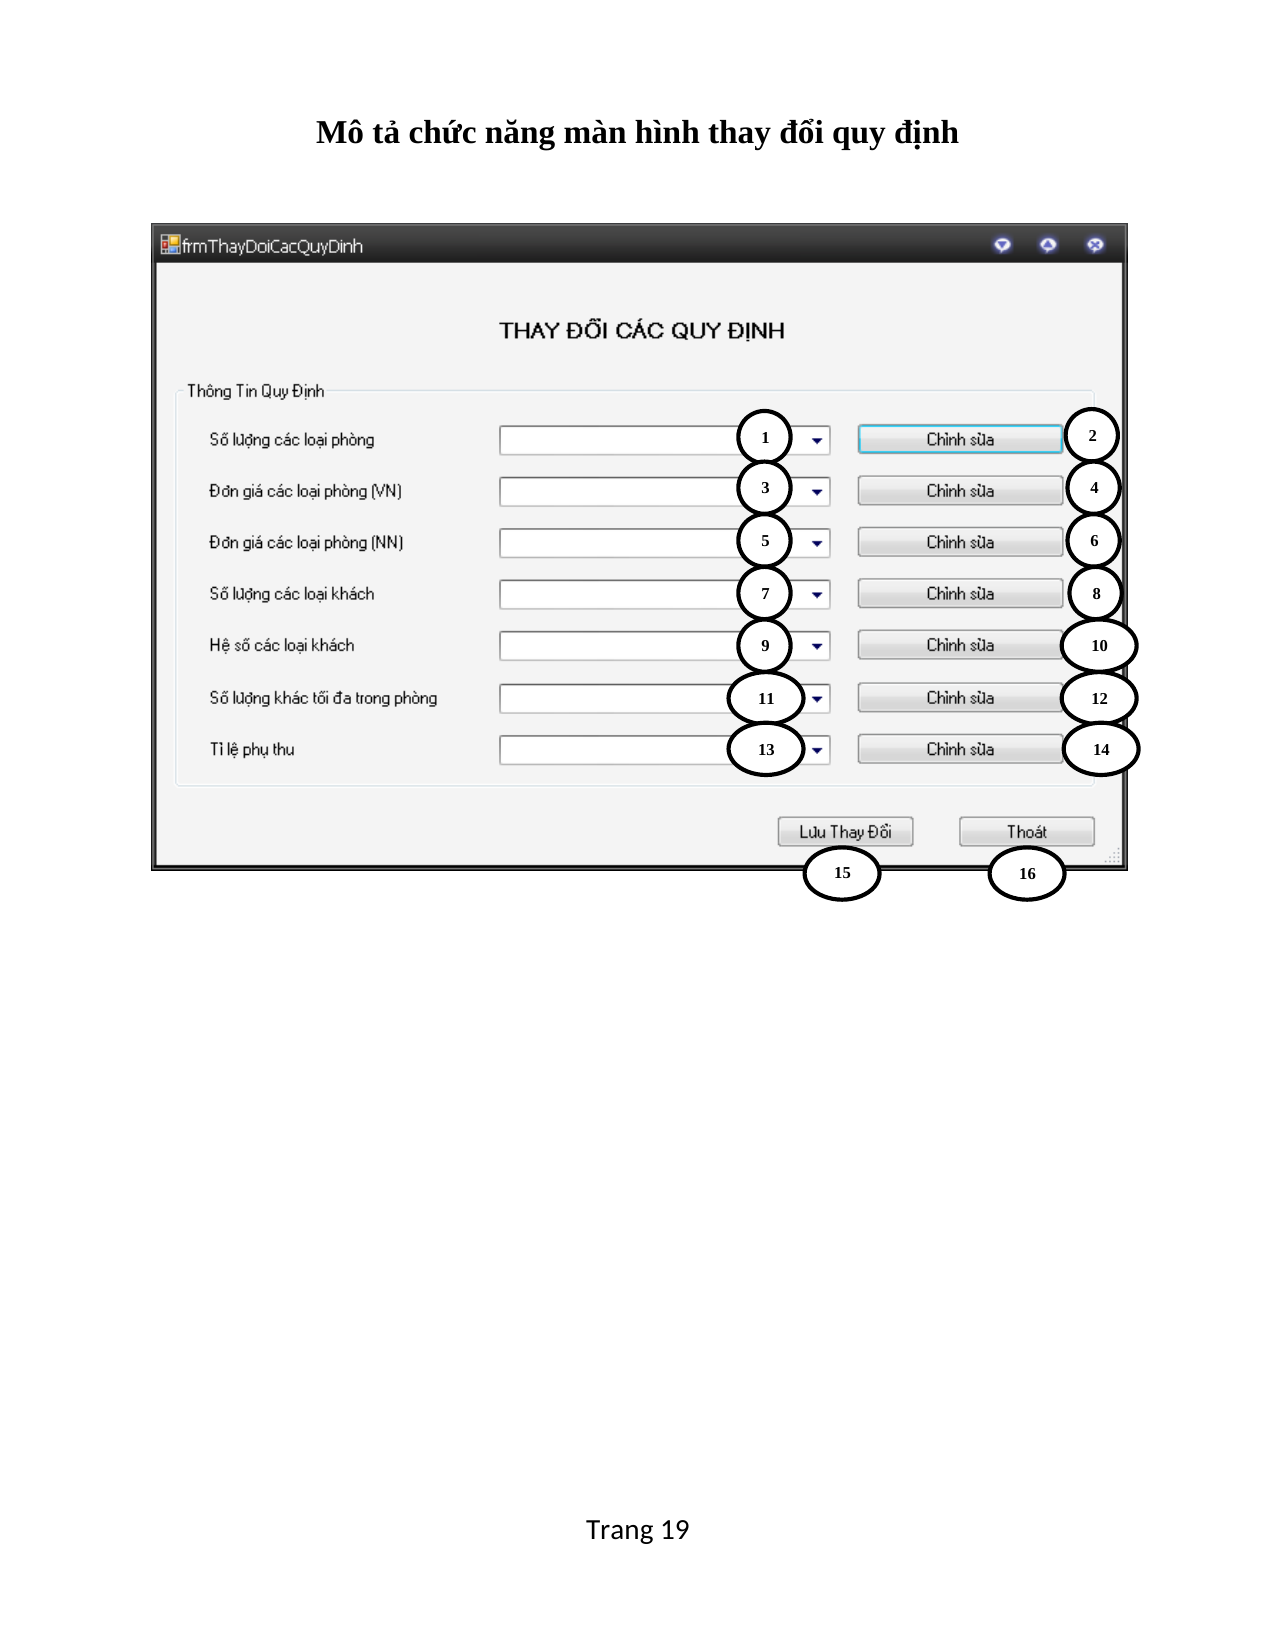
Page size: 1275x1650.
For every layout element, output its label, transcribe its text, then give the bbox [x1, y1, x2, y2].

text Mô tả chức năng màn hình thay đổi quy định [150, 112, 1125, 151]
picture [1120, 719, 1128, 727]
picture [1117, 666, 1128, 678]
picture [151, 223, 1128, 871]
